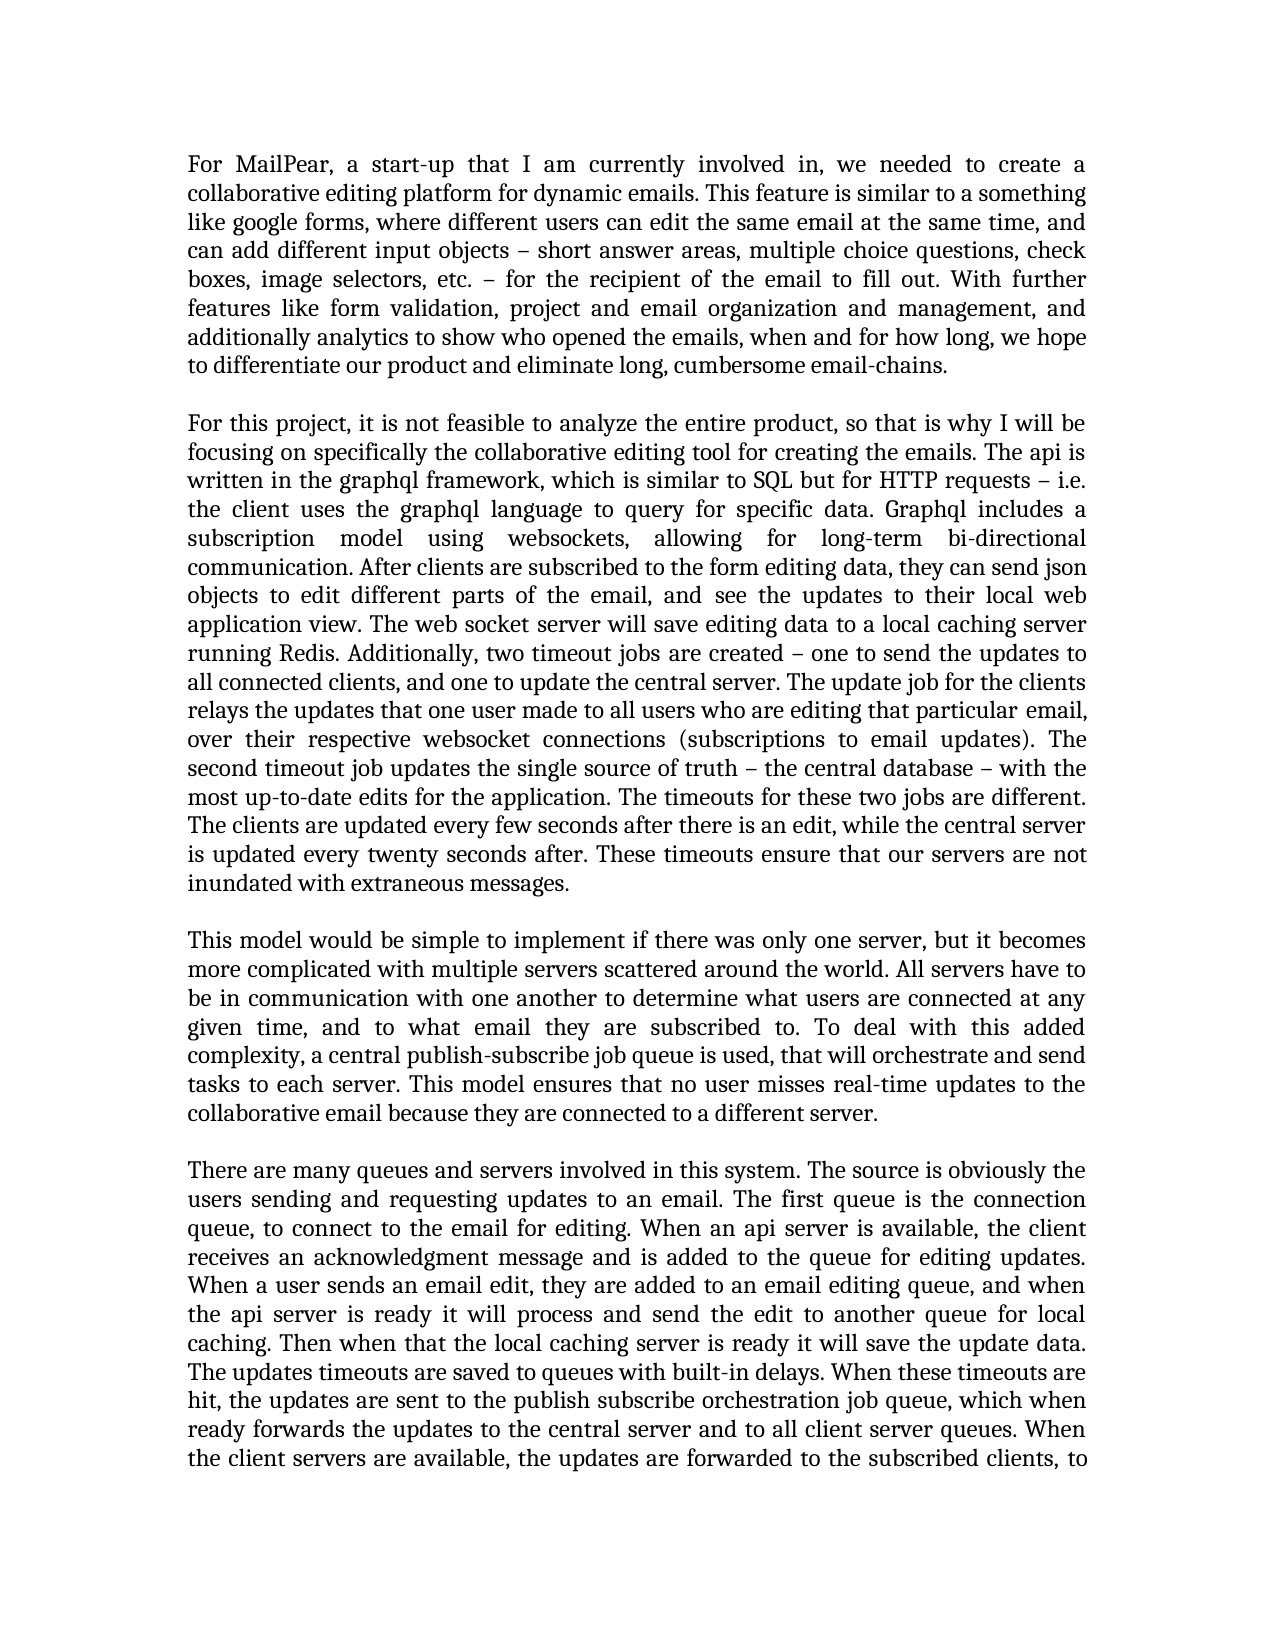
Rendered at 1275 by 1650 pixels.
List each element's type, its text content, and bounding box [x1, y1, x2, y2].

text For this project, it is not feasible to analyze the entire product, so that is why I will be focusing on specifically the collaborative editing tool for creating the emails. The api is written in the graphql framework, which is similar to SQL but for HTTP requests – i.e. the client uses the graphql language to query for specific data. Graphql includes a subscription model using websockets, allowing for long-term bi-directional communication. After clients are subscribed to the form editing data, they can send json objects to edit different parts of the email, and see the updates to their local web application view. The web socket server will save editing data to a local caching server running Redis. Additionally, two timeout jobs are created – one to send the updates to all connected clients, and one to update the central server. The update job for the clients relays the updates that one user made to all users who are editing that particular email, over their respective websocket connections (subscriptions to email updates). The second timeout job updates the single source of truth – the central database – with the most up-to-date edits for the application. The timeouts for these two jobs are different. The clients are updated every few seconds after there is an edit, while the central server is updated every twenty seconds after. These timeouts ensure that our servers are not inundated with extraneous messages. [187, 409, 1087, 897]
text For MailPear, a start-up that I am currently involved in, we needed to create a collaborative editing platform for dynamic emails. This feature is similar to a something like google forms, where different users can edit the same email at the same time, and can add different input objects – short answer areas, multiple choice questions, check boxes, image selectors, etc. – for the recipient of the email to fill out. With further features like form validation, project and email organization and management, and additionally analytics to show who opened the emails, when and for how long, we hope to differentiate our product and eliminate long, cumbersome email-chains. [187, 150, 1087, 380]
text This model would be simple to implement if there was only one server, but it becomes more complicated with multiple servers scattered around the world. All servers have to be in communication with one another to determine what users are connected at any given time, and to what email they are subscribed to. To deal with this added complexity, a central publish-subscribe job queue is used, that will orchestrate and send tasks to each server. This model ensures that no user misses real-time updates to the collaborative email because they are connected to a different server. [187, 926, 1087, 1127]
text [187, 1156, 1087, 1472]
